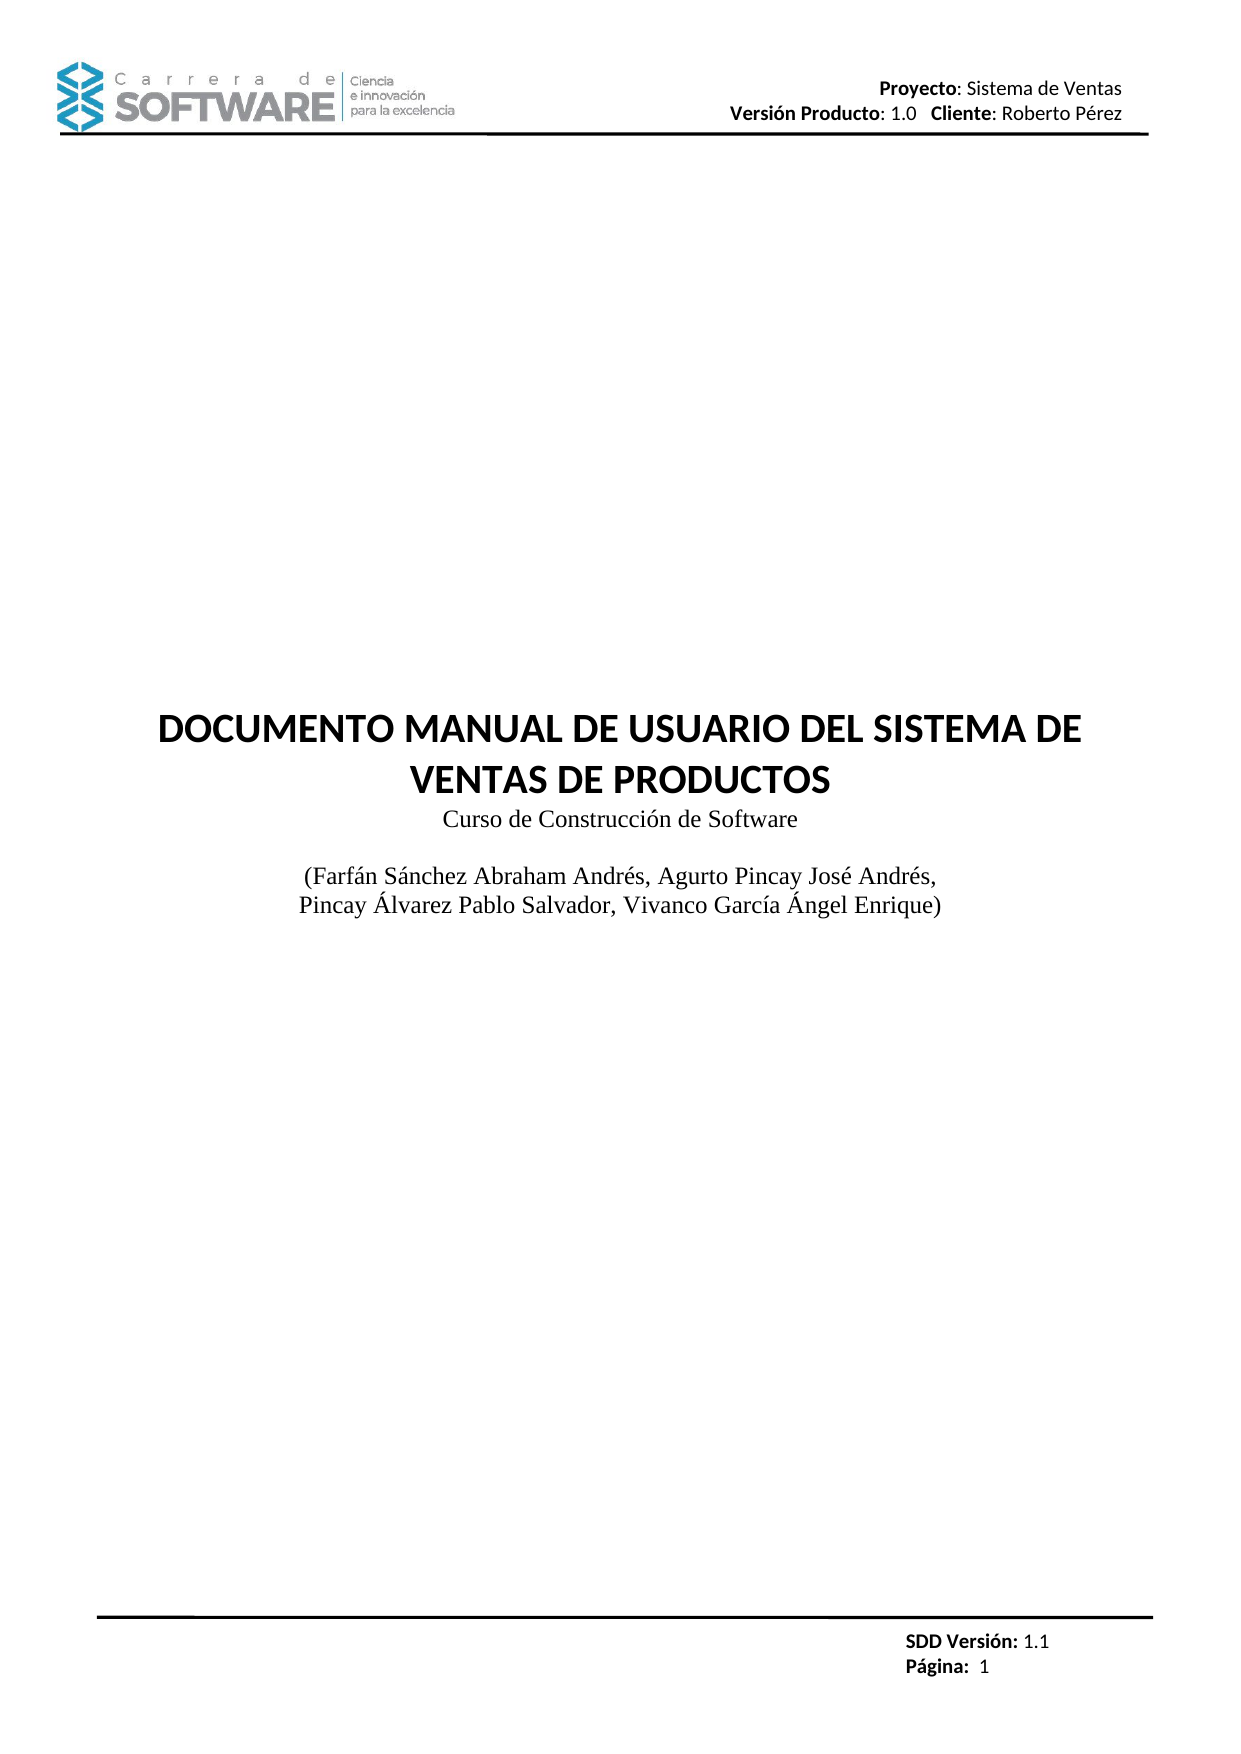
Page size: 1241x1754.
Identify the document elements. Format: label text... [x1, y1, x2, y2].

text Curso de Construcción de Software [118, 804, 1122, 833]
subtitle DOCUMENTO MANUAL DE USUARIO DEL SISTEMA DE VENTAS DE PRODUCTOS [118, 702, 1122, 804]
text Pincay Álvarez Pablo Salvador, Vivanco García Ángel Enrique) [118, 890, 1122, 919]
picture [46, 46, 461, 154]
text (Farfán Sánchez Abraham Andrés, Agurto Pincay José Andrés, [118, 861, 1122, 890]
